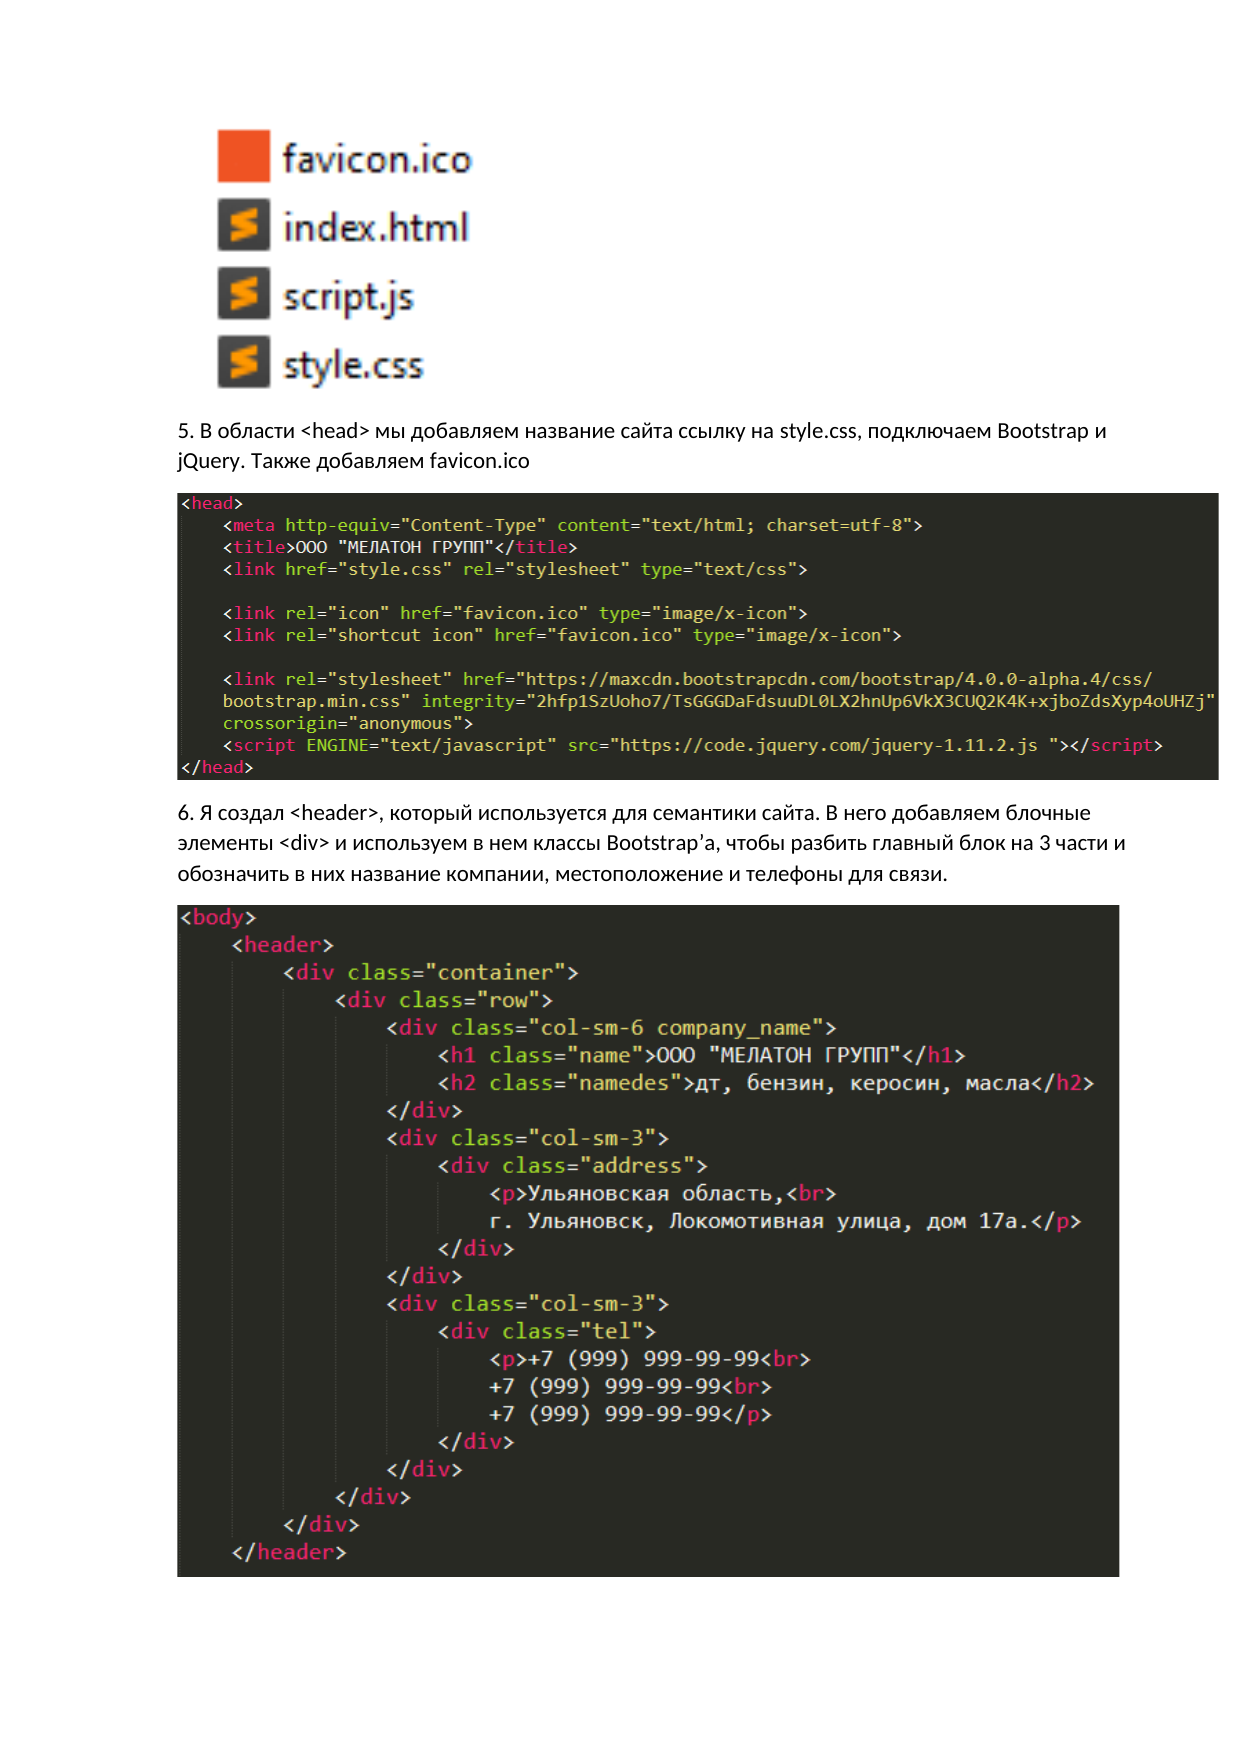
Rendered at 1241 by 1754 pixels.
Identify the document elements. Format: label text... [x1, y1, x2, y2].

picture [177, 905, 1120, 1577]
picture [177, 118, 593, 398]
text 6. Я создал <header>, который используется для семантики сайта. В него добавляем блочные элементы <div> и используем в нем классы Bootstrap’a, чтобы разбить главный блок на 3 части и обозначить в них название компании, местоположение и телефоны для связи. [177, 798, 1152, 887]
text 5. В области <head> мы добавляем название сайта ссылку на style.css, подключаем Bootstrap и jQuery. Также добавляем favicon.ico [177, 416, 1152, 474]
picture [177, 493, 1219, 780]
